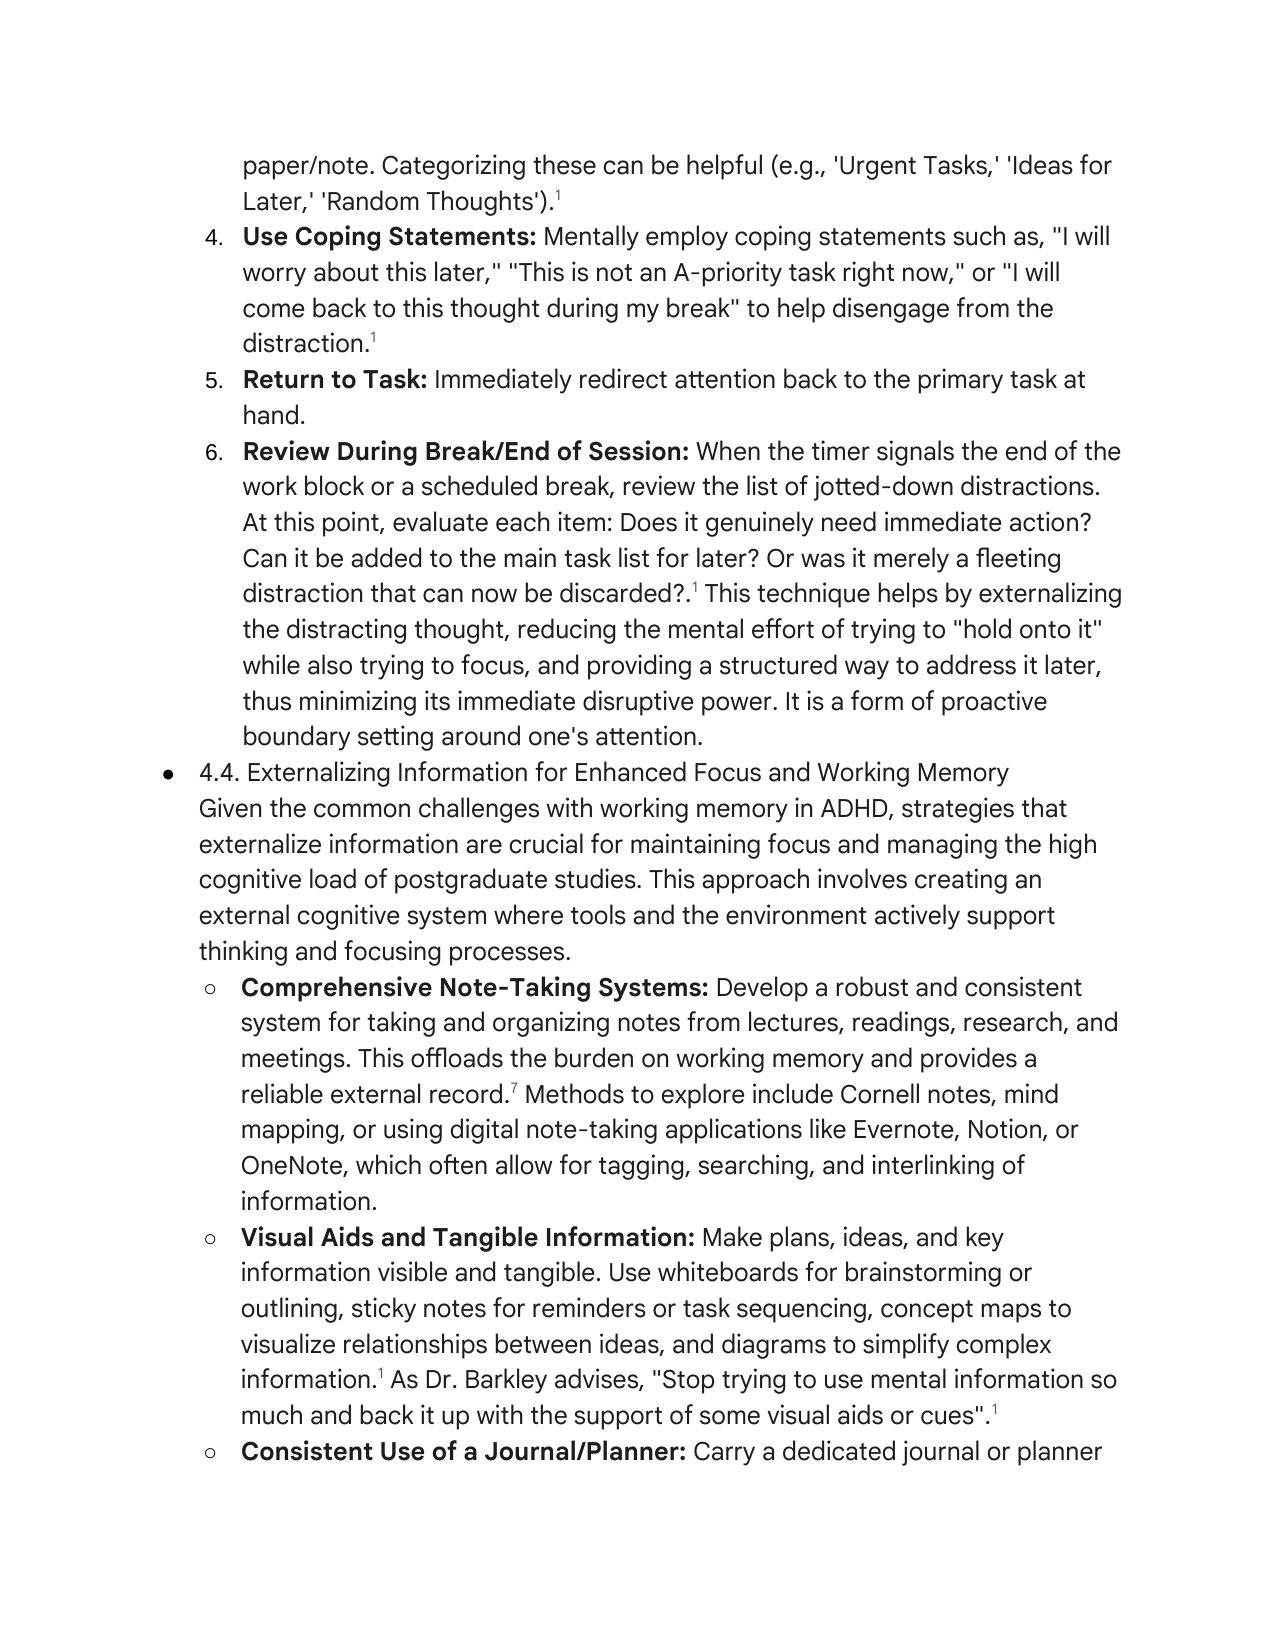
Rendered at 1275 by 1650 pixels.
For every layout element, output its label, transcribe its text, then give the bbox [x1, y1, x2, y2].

list 4.4. Externalizing Information for Enhanced Focus and Working Memory Given the common challenges with working memory in ADHD, strategies that externalize information are crucial for maintaining focus and managing the high cognitive load of postgraduate studies. This approach involves creating an external cognitive system where tools and the environment actively support thinking and focusing processes. [161, 757, 1125, 967]
list Comprehensive Note-Taking Systems: Develop a robust and consistent system for taking and organizing notes from lectures, readings, research, and meetings. This offloads the burden on working memory and provides a reliable external record.7 Methods to explore include Cornell notes, mind mapping, or using digital note-taking applications like Evernote, Notion, or OneNote, which often allow for tagging, searching, and interlinking of information. [203, 972, 1125, 1217]
list Visual Aids and Tangible Information: Make plans, ideas, and key information visible and tangible. Use whiteboards for brainstorming or outlining, sticky notes for reminders or task sequencing, concept maps to visualize relationships between ideas, and diagrams to simplify complex information.1 As Dr. Barkley advises, "Stop trying to use mental information so much and back it up with the support of some visual aids or cues".1 [203, 1222, 1125, 1432]
list Use Coping Statements: Mentally employ coping statements such as, "I will worry about this later," "This is not an A-priority task right now," or "I will come back to this thought during my break" to help disengage from the distraction.1 [205, 221, 1125, 360]
list Return to Task: Immediately redirect attention back to the primary task at hand. [205, 364, 1125, 431]
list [203, 1436, 1125, 1468]
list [205, 150, 1125, 217]
list Review During Break/End of Session: When the timer signals the end of the work block or a scheduled break, review the list of jotted-down distractions. At this point, evaluate each item: Does it genuinely need immediate action? Can it be added to the main task list for later? Or was it merely a fleeting distraction that can now be discarded?.1 This technique helps by externalizing the distracting thought, reducing the mental effort of trying to "hold onto it" while also trying to focus, and providing a structured way to address it later, thus minimizing its immediate disruptive power. It is a form of proactive boundary setting around one's attention. [205, 436, 1125, 753]
